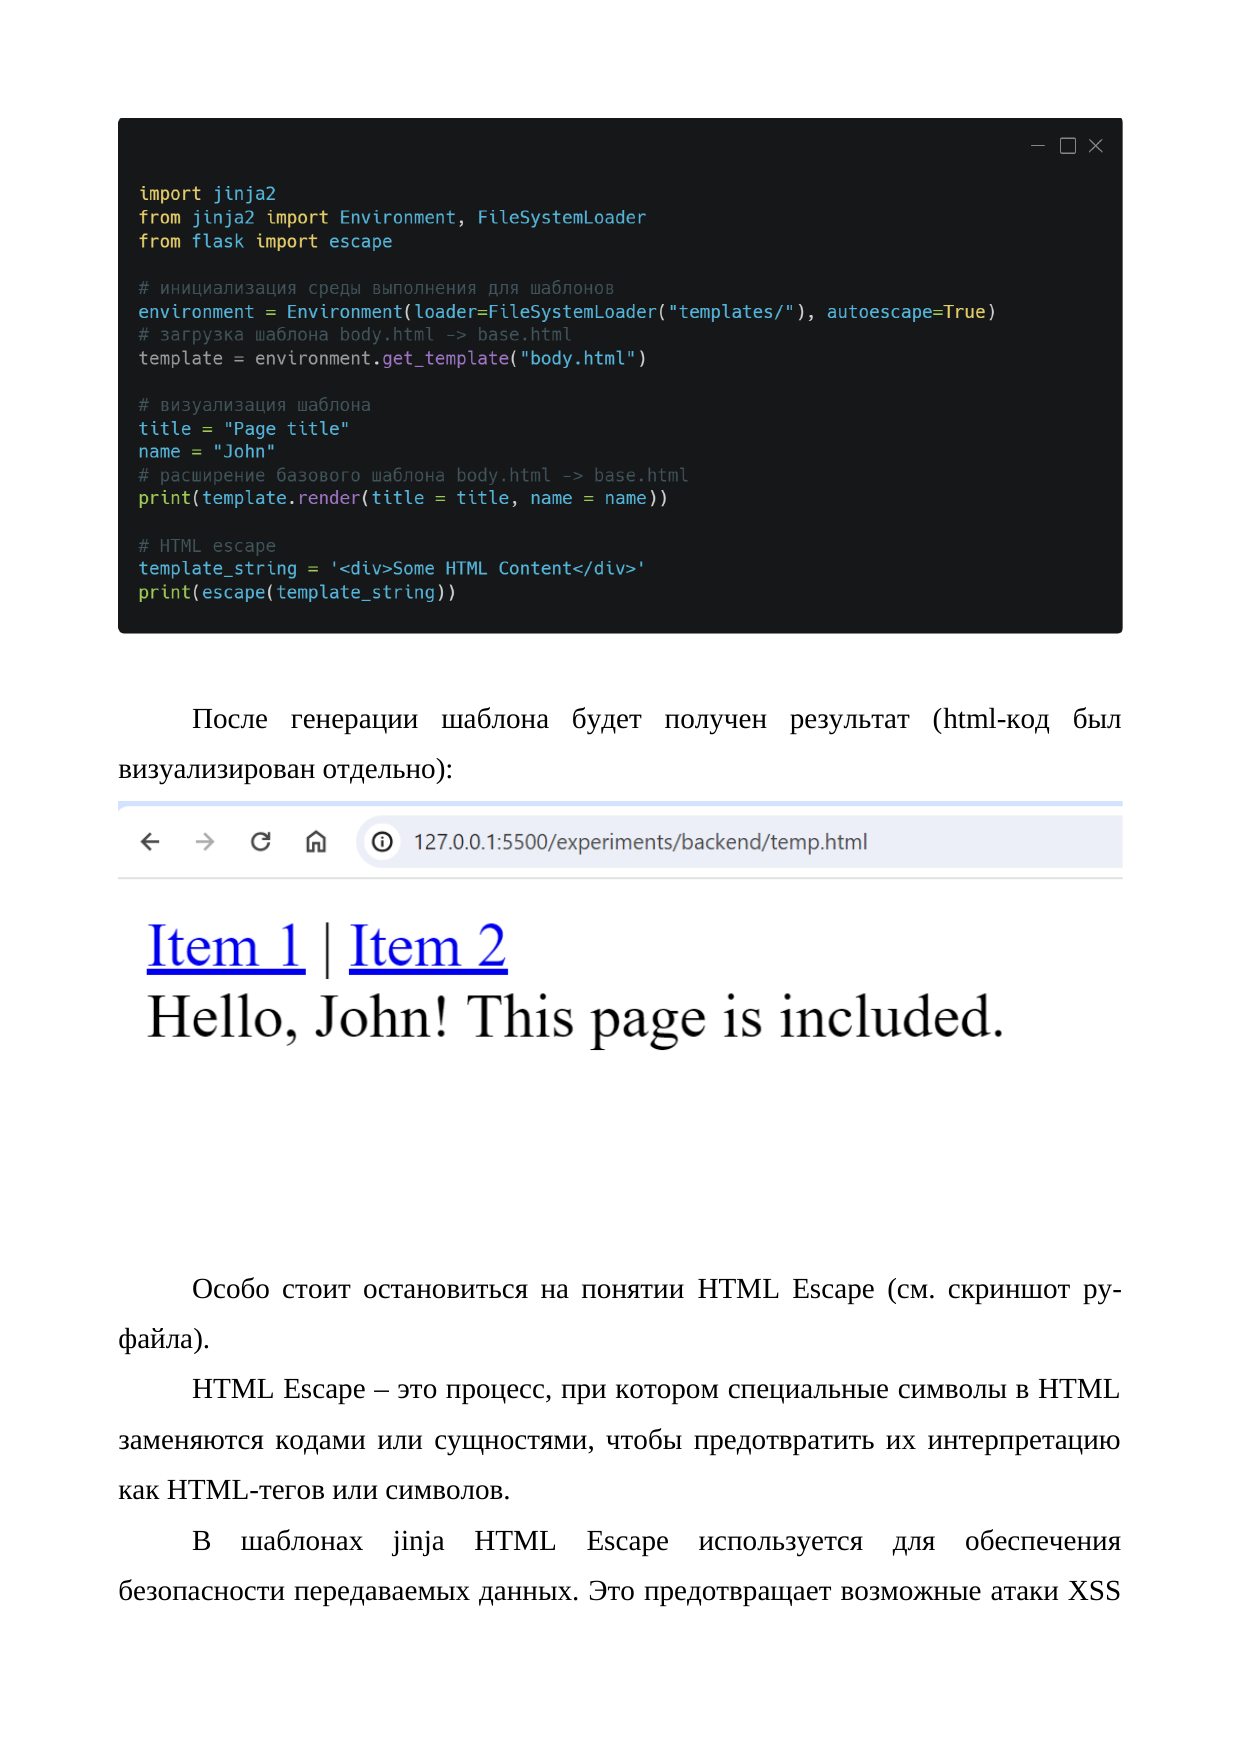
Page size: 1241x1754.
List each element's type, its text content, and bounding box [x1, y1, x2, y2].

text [118, 1523, 1122, 1606]
text Особо стоит остановиться на понятии HTML Escape (см. скриншот py-файла). [118, 1271, 1122, 1355]
text После генерации шаблона будет получен результат (html-код был визуализирован отдельно): [118, 701, 1122, 785]
text HTML Escape – это процесс, при котором специальные символы в HTML заменяются кодами или сущностями, чтобы предотвратить их интерпретацию как HTML-тегов или символов. [118, 1372, 1122, 1506]
picture [118, 801, 1123, 1154]
picture [118, 118, 1123, 634]
